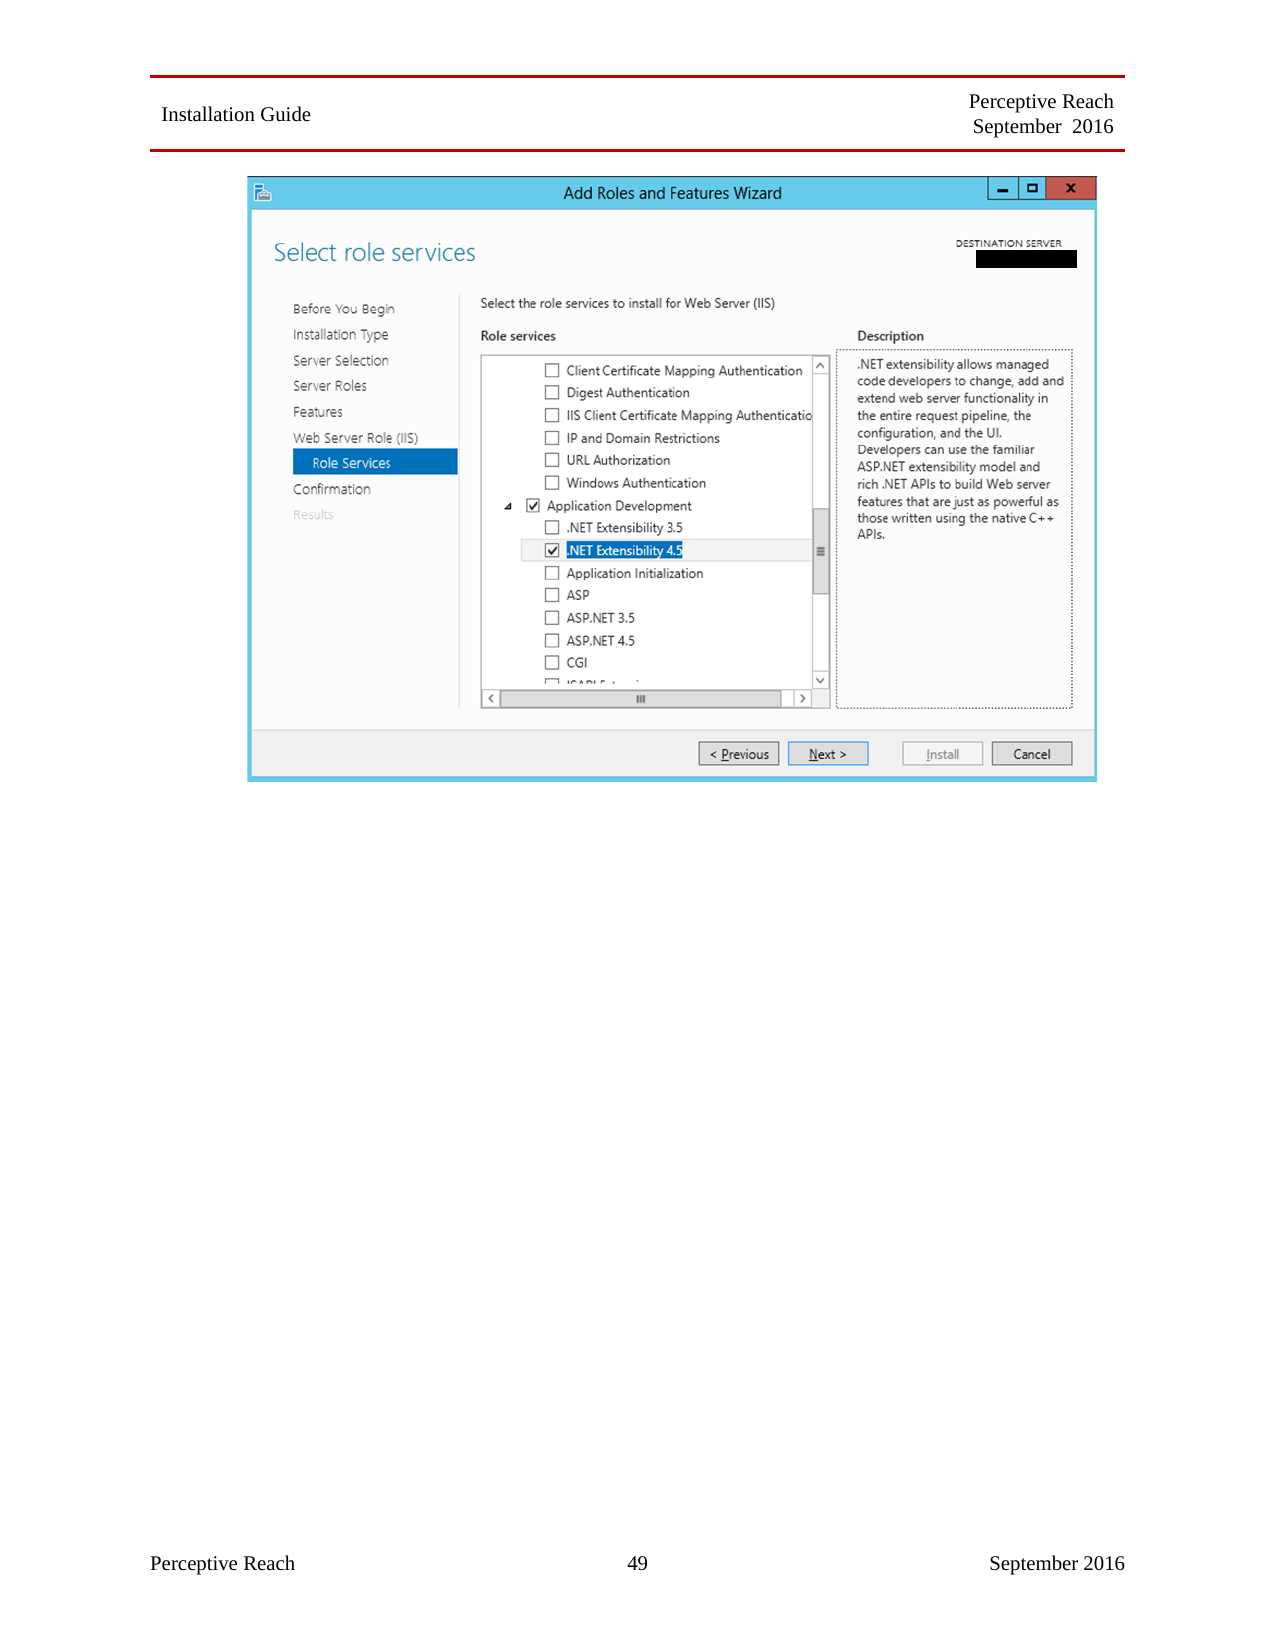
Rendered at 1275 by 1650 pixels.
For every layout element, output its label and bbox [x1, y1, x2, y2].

picture [247, 176, 1098, 782]
